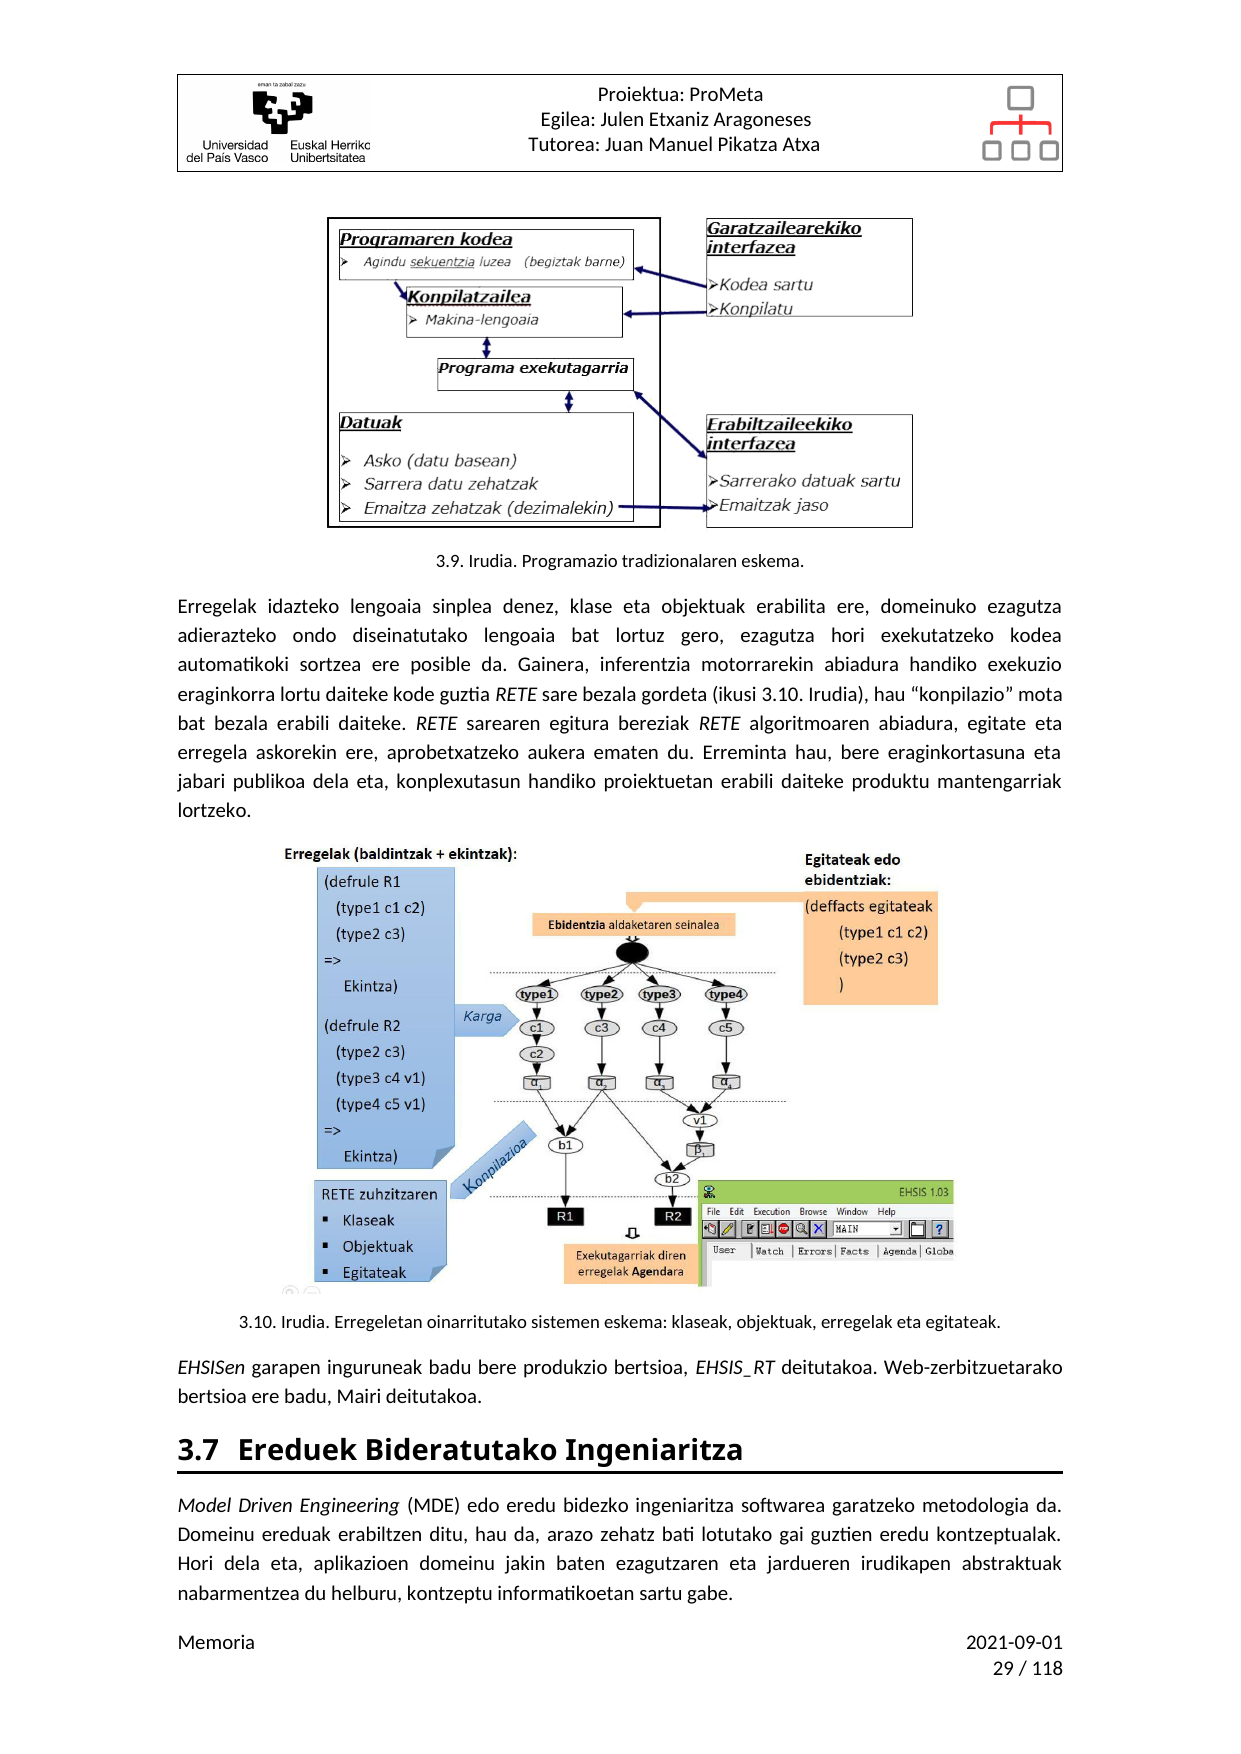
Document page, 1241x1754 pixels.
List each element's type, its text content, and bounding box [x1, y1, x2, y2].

picture [182, 81, 370, 162]
text EHSISen garapen inguruneak badu bere produkzio bertsioa, EHSIS_RT deitutakoa. Web-zerbitzuetarako bertsioa ere badu, Mairi deitutakoa. [177, 1354, 1063, 1408]
text Model Driven Engineering (MDE) edo eredu bidezko ingeniaritza softwarea garatzeko metodologia da. Domeinu ereduak erabiltzen ditu, hau da, arazo zehatz bati lotutako gai guztien eredu kontzeptualak. Hori dela eta, aplikazioen domeinu jakin baten ezagutzaren eta jardueren irudikapen abstraktuak nabarmentzea du helburu, kontzeptu informatikoetan sartu gabe. [177, 1492, 1063, 1605]
picture [323, 213, 917, 534]
subtitle Ereduek Bideratutako Ingeniaritza [177, 1429, 1063, 1471]
picture [280, 839, 960, 1294]
picture [978, 80, 1060, 162]
